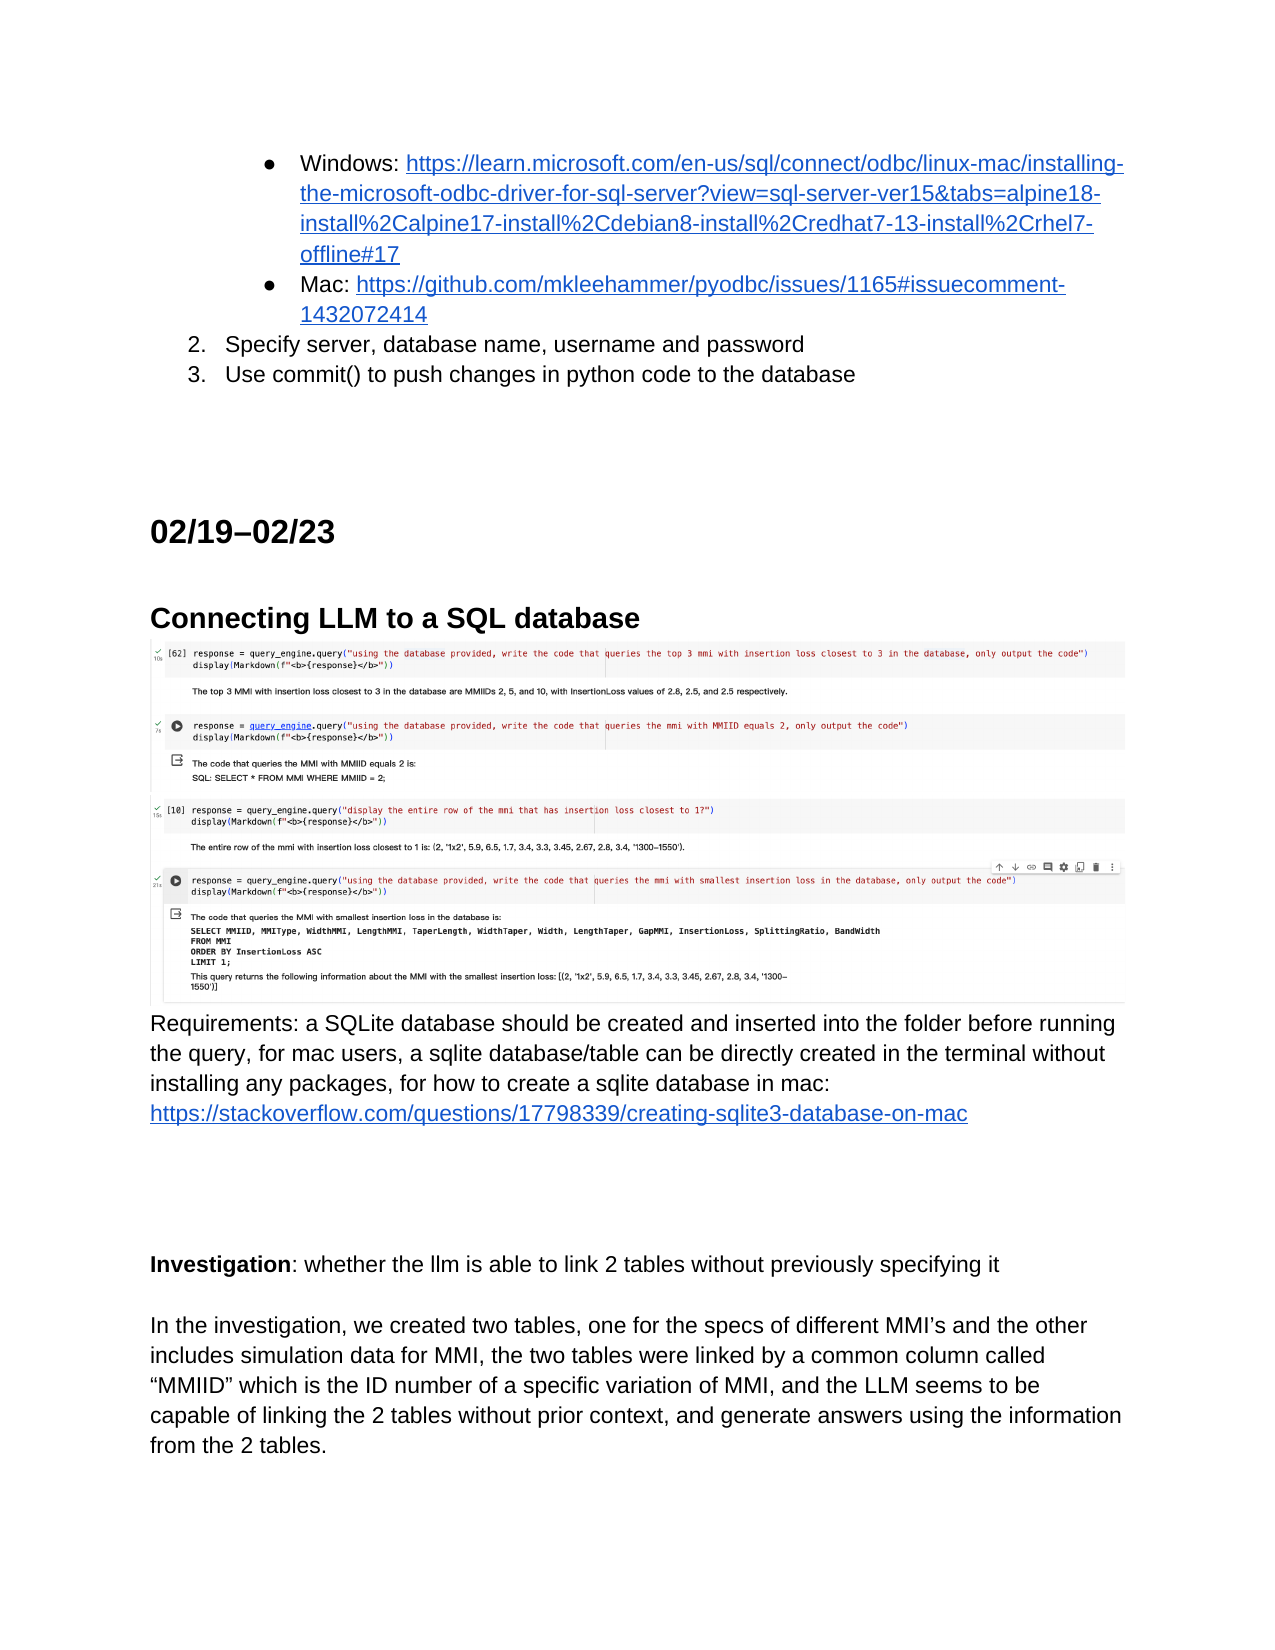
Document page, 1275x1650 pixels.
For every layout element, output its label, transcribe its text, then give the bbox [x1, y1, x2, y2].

text In the investigation, we created two tables, one for the specs of different MMI’s and the other includes simulation data for MMI, the two tables were linked by a common column called “MMIID” which is the ID number of a specific variation of MMI, and the LLM seems to be capable of linking the 2 tables without prior context, and generate answers using the information from the 2 tables. [150, 1312, 1125, 1459]
picture [150, 795, 1125, 1006]
list Mac: https://github.com/mkleehammer/pyodbc/issues/1165#issuecomment-1432072414 [262, 271, 1125, 327]
text Requirements: a SQLite database should be created and inserted into the folder before running the query, for mac users, a sqlite database/table can be directly created in the terminal without installing any packages, for how to create a sqlite database in mac: https://stackoverflow.com/questions/17798339/creating-sqlite3-database-on-mac [150, 1009, 1125, 1127]
text 02/19–02/23 [150, 512, 1125, 551]
text Investigation: whether the llm is able to link 2 tables without previously specifying it [150, 1251, 1125, 1278]
text Connecting LLM to a SQL database [150, 601, 1125, 634]
picture [150, 639, 1125, 792]
list Windows: https://learn.microsoft.com/en-us/sql/connect/odbc/linux-mac/installing-the-microsoft-odbc-driver-for-sql-server?view=sql-server-ver15&tabs=alpine18-install%2Calpine17-install%2Cdebian8-install%2Credhat7-13-install%2Crhel7-offline#17 [262, 150, 1125, 267]
list Specify server, database name, username and password [187, 331, 1125, 358]
list Use commit() to push changes in python code to the database [187, 361, 1125, 388]
